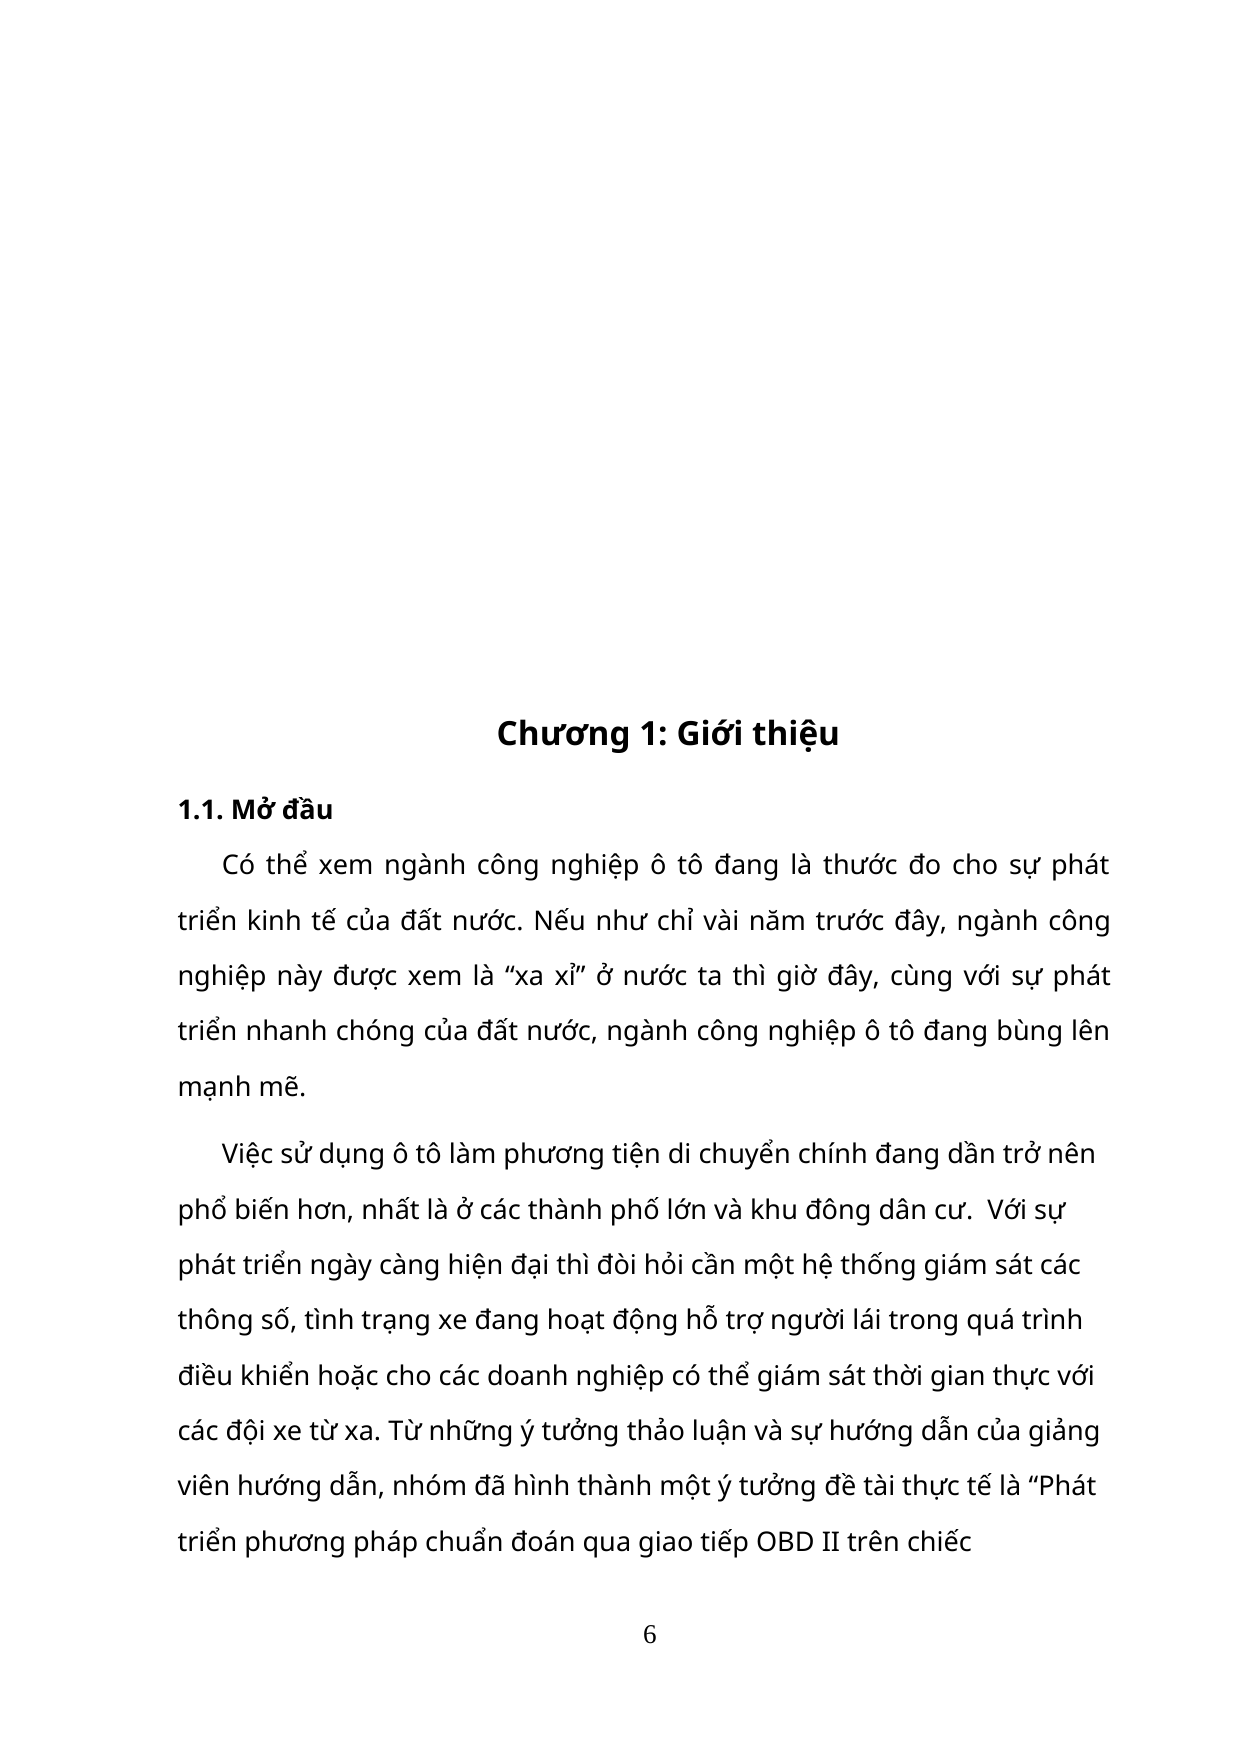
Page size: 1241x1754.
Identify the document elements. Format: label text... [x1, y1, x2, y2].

subtitle 1.1. Mở đầu [177, 790, 1122, 827]
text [177, 1135, 1122, 1559]
subtitle Chương 1: Giới thiệu [453, 710, 884, 755]
text Có thể xem ngành công nghiệp ô tô đang là thước đo cho sự phát triển kinh tế của đất nước. Nếu như chỉ vài năm trước đây, ngành công nghiệp này được xem là “xa xỉ” ở nước ta thì giờ đây, cùng với sự phát triển nhanh chóng của đất nước, ngành công nghiệp ô tô đang bùng lên mạnh mẽ. [177, 846, 1111, 1104]
